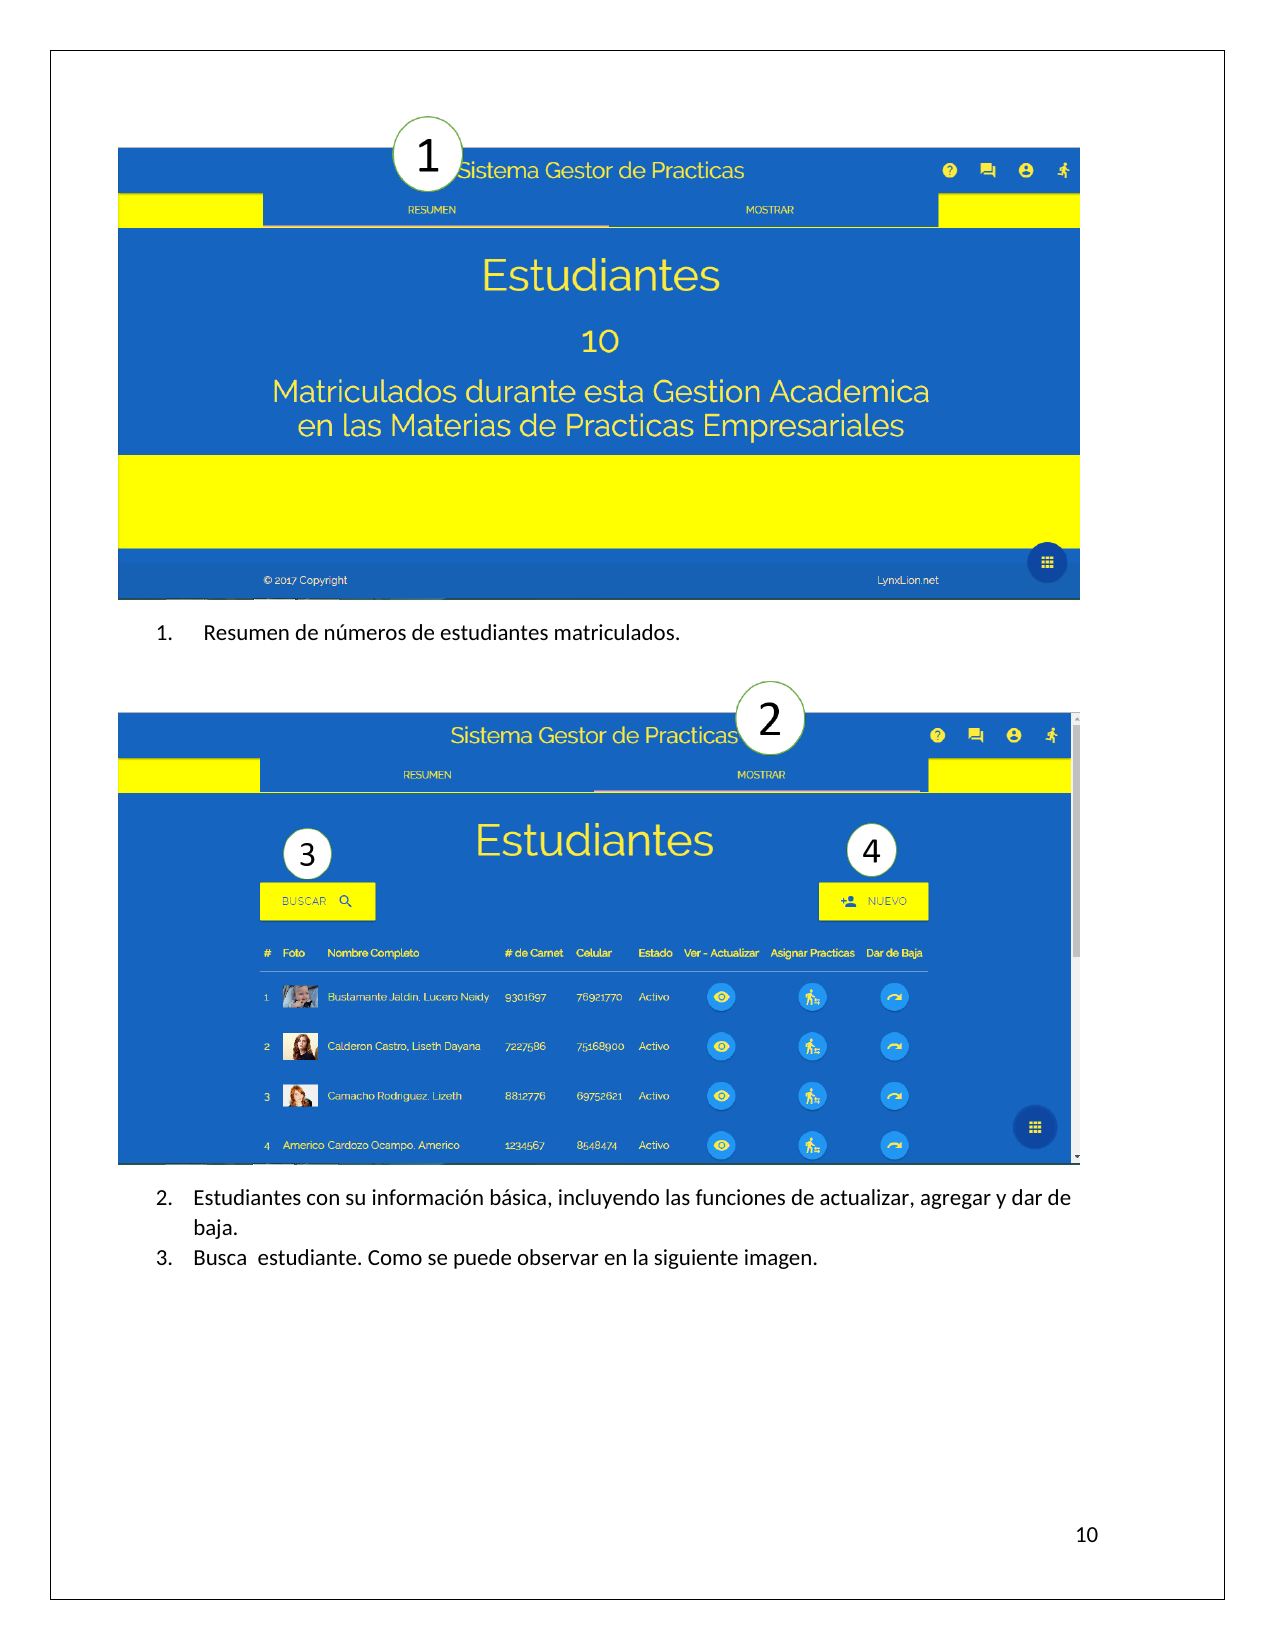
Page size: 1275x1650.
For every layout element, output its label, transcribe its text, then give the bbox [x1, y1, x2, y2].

list Estudiantes con su información básica, incluyendo las funciones de actualizar, agregar y dar de baja. [156, 1183, 1098, 1241]
list Resumen de números de estudiantes matriculados. [156, 618, 1098, 646]
picture [118, 679, 1080, 1165]
list Busca estudiante. Como se puede observar en la siguiente imagen. [156, 1243, 1098, 1271]
picture [118, 113, 1080, 600]
